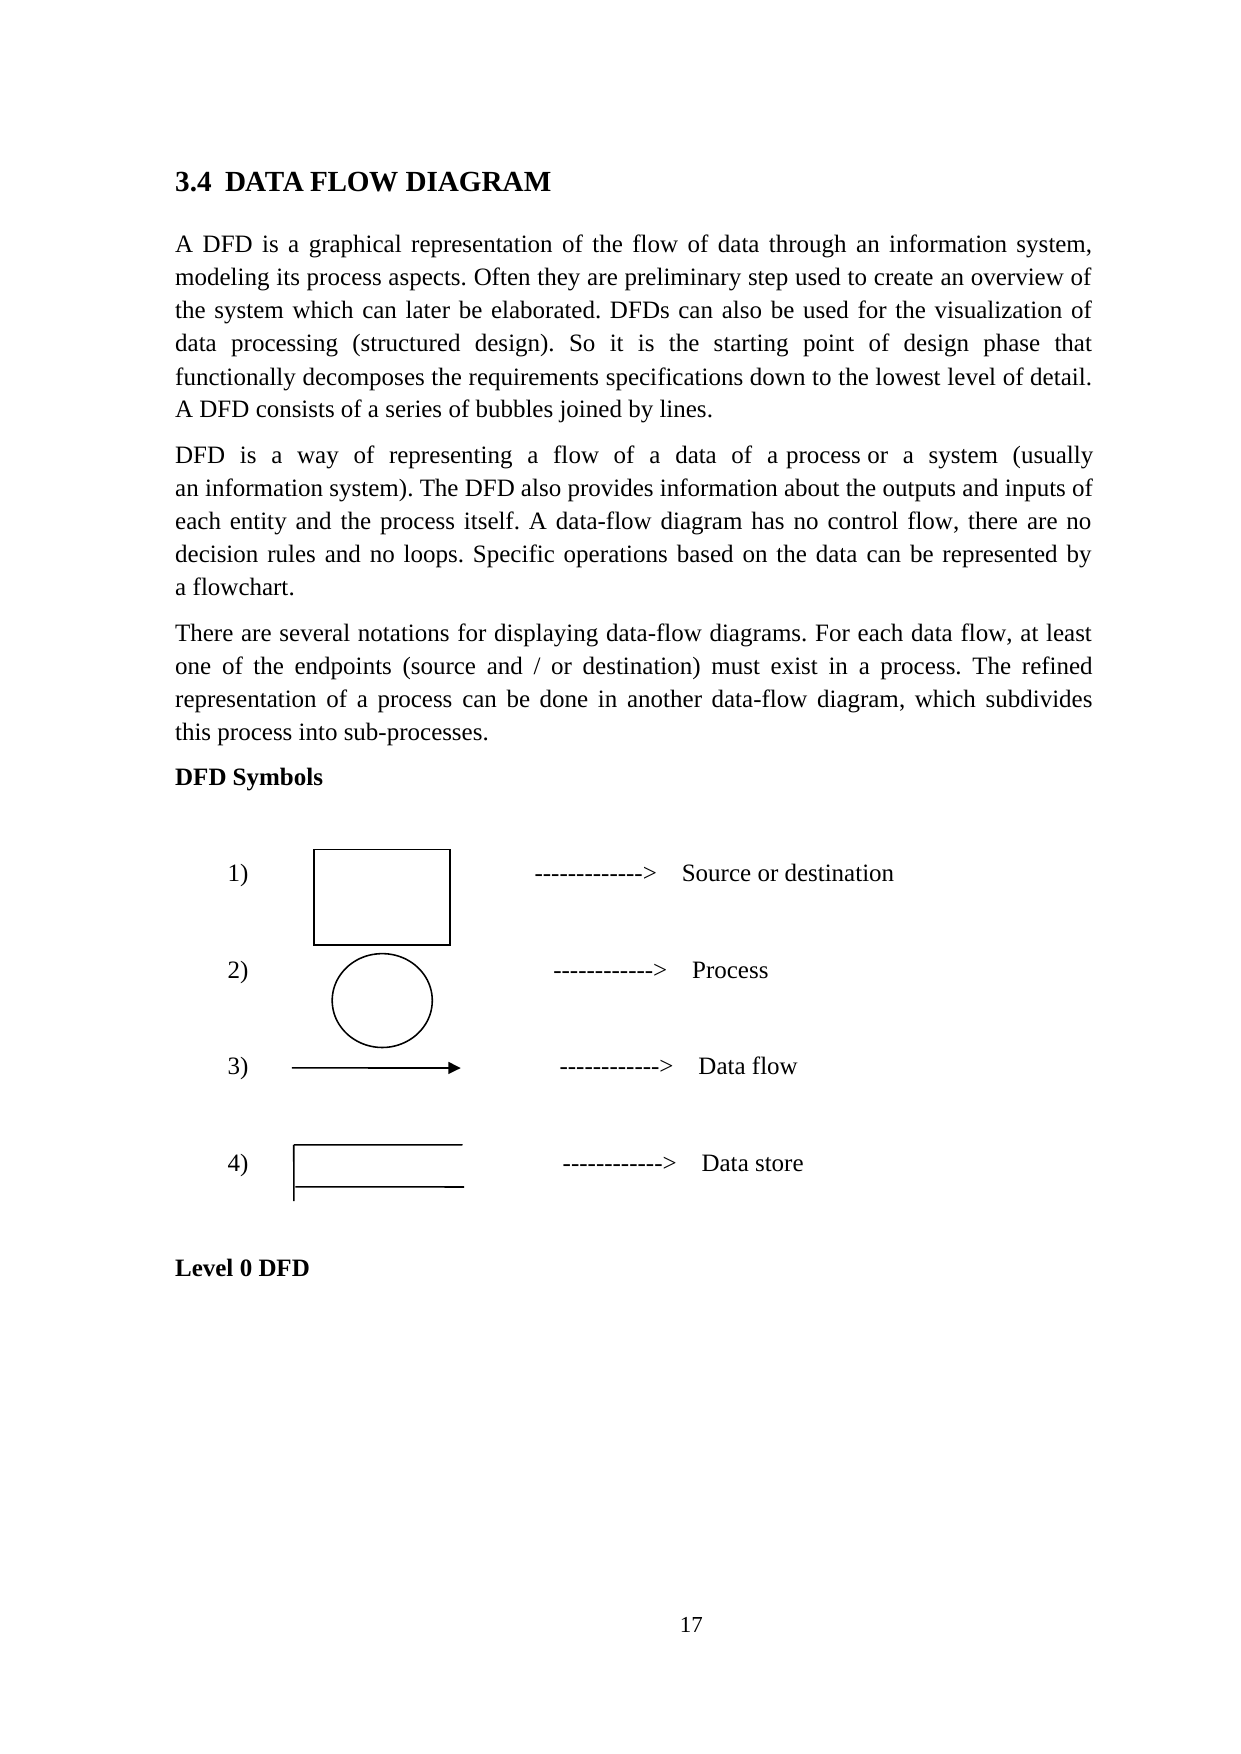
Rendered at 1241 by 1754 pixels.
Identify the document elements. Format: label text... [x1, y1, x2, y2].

subtitle DATA FLOW DIAGRAM [175, 164, 1160, 198]
text 4) ------------> Data store [190, 1148, 293, 1176]
text 1) -------------> Source or destination [190, 858, 313, 887]
text 1) -------------> Source or destination [451, 858, 1160, 887]
text DFD is a way of representing a flow of a data of a process or a system (usually an information system). The DFD also provides information about the outputs and inputs of each entity and the process itself. A data-flow diagram has no control flow, there are no decision rules and no loops. Specific operations based on the data can be represented by a flowchart. [175, 440, 1093, 601]
text A DFD is a graphical representation of the flow of data through an information system, modeling its process aspects. Often they are preliminary step used to create an overview of the system which can later be elaborated. DFDs can also be used for the visualization of data processing (structured design). So it is the starting point of design phase that functionally decomposes the requirements specifications down to the lowest level of detail. A DFD consists of a series of bubbles joined by lines. [175, 229, 1093, 423]
text There are several notations for displaying data-flow diagrams. For each data flow, at least one of the endpoints (source and / or destination) must exist in a process. The refined representation of a process can be done in another data-flow diagram, which subdivides this process into sub-processes. [175, 618, 1093, 746]
subtitle Level 0 DFD [175, 1253, 1160, 1282]
text 3) ------------> Data flow [190, 1051, 1160, 1080]
text 4) ------------> Data store [295, 1148, 1160, 1176]
text DFD Symbols [175, 762, 1160, 791]
text 2) ------------> Process [401, 955, 1160, 983]
text 2) ------------> Process [190, 955, 364, 983]
